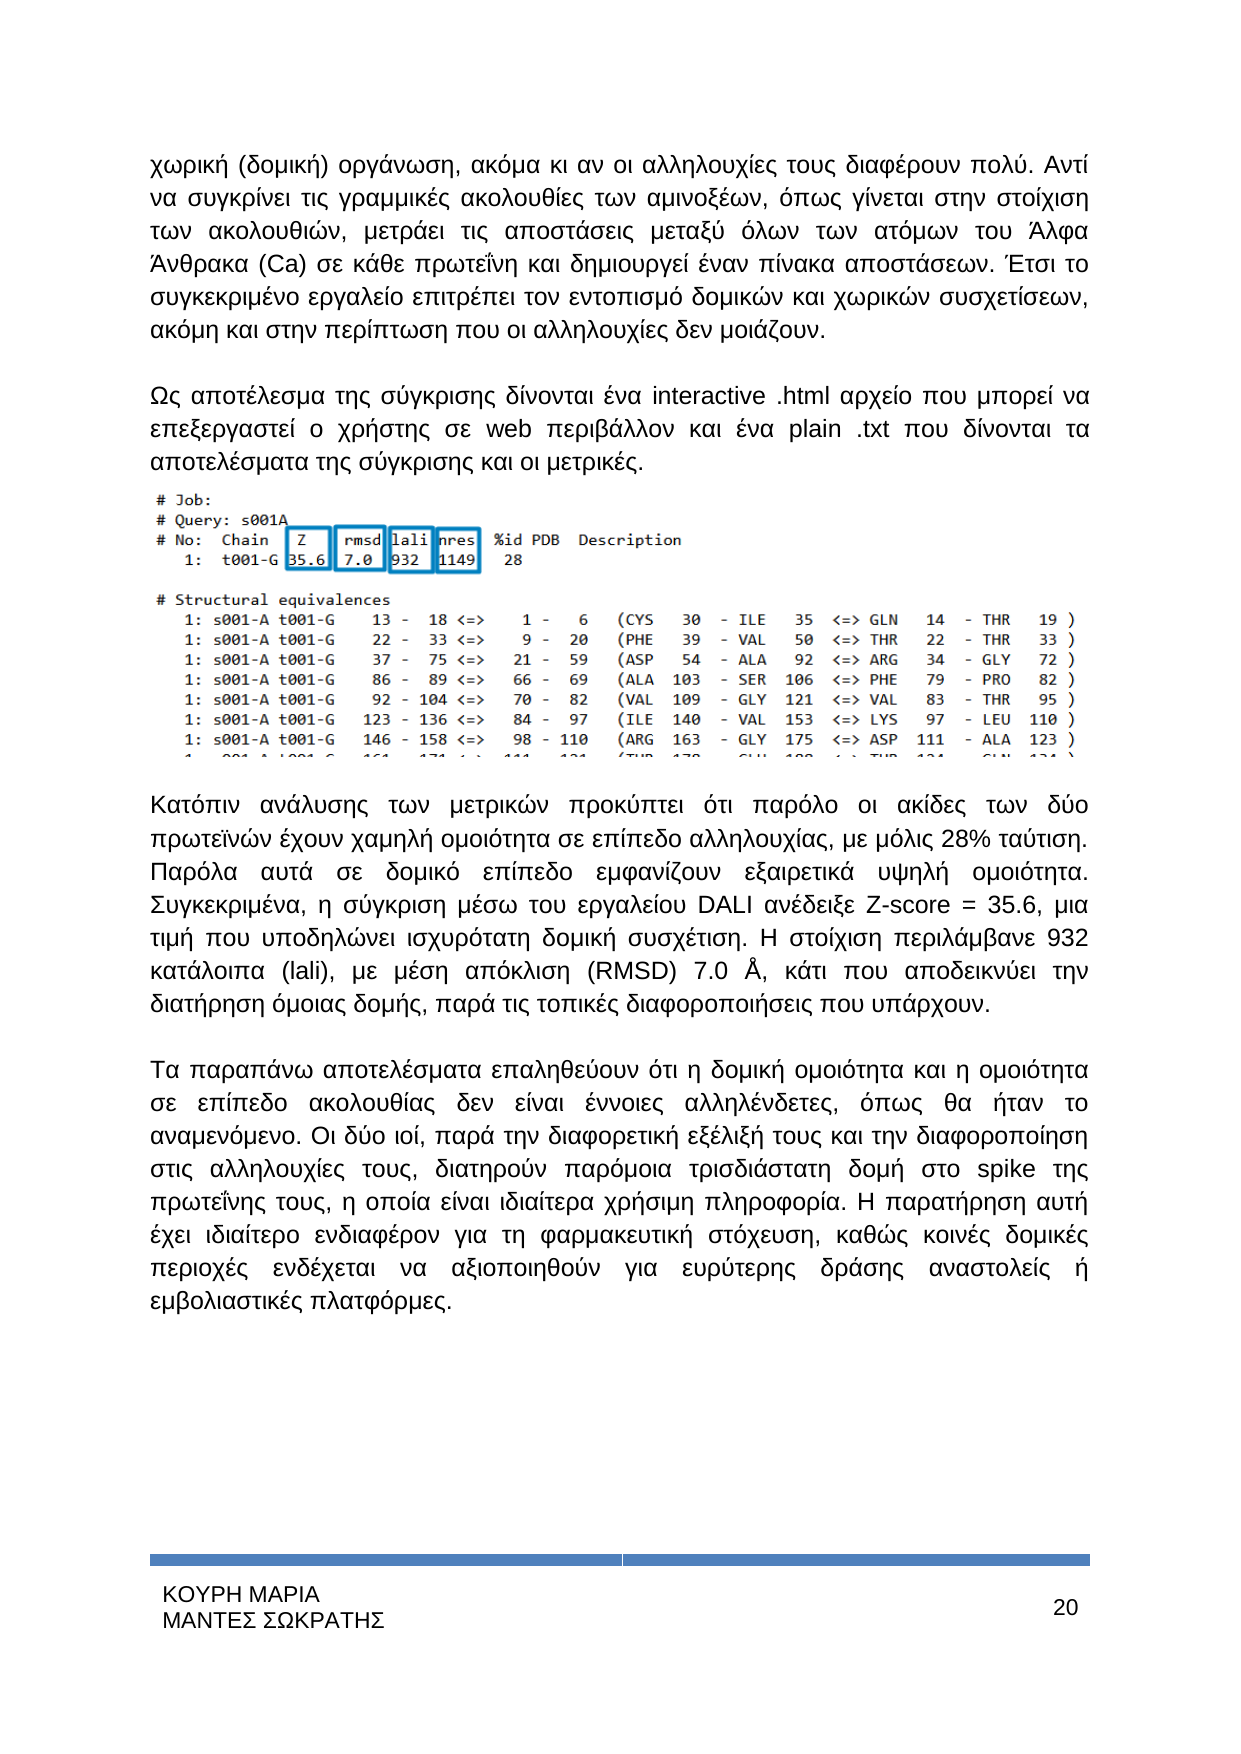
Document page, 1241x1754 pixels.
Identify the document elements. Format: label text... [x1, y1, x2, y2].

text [150, 150, 1090, 344]
text Κατόπιν ανάλυσης των μετρικών προκύπτει ότι παρόλο οι ακίδες των δύο πρωτεϊνών έχουν χαμηλή ομοιότητα σε επίπεδο αλληλουχίας, με μόλις 28% ταύτιση. Παρόλα αυτά σε δομικό επίπεδο εμφανίζουν εξαιρετικά υψηλή ομοιότητα. Συγκεκριμένα, η σύγκριση μέσω του εργαλείου DALI ανέδειξε Z-score = 35.6, μια τιμή που υποδηλώνει ισχυρότατη δομική συσχέτιση. Η στοίχιση περιλάμβανε 932 κατάλοιπα (lali), με μέση απόκλιση (RMSD) 7.0 Å, κάτι που αποδεικνύει την διατήρηση όμοιας δομής, παρά τις τοπικές διαφοροποιήσεις που υπάρχουν. [150, 791, 1090, 1017]
text Ως αποτέλεσμα της σύγκρισης δίνονται ένα interactive .html αρχείο που μπορεί να επεξεργαστεί ο χρήστης σε web περιβάλλον και ένα plain .txt που δίνονται τα αποτελέσματα της σύγκρισης και οι μετρικές. [150, 381, 1090, 476]
picture [150, 480, 1091, 757]
text Τα παραπάνω αποτελέσματα επαληθεύουν ότι η δομική ομοιότητα και η ομοιότητα σε επίπεδο ακολουθίας δεν είναι έννοιες αλληλένδετες, όπως θα ήταν το αναμενόμενο. Οι δύο ιοί, παρά την διαφορετική εξέλιξή τους και την διαφοροποίηση στις αλληλουχίες τους, διατηρούν παρόμοια τρισδιάστατη δομή στο spike της πρωτεΐνης τους, η οποία είναι ιδιαίτερα χρήσιμη πληροφορία. Η παρατήρηση αυτή έχει ιδιαίτερο ενδιαφέρον για τη φαρμακευτική στόχευση, καθώς κοινές δομικές περιοχές ενδέχεται να αξιοποιηθούν για ευρύτερης δράσης αναστολείς ή εμβολιαστικές πλατφόρμες. [150, 1055, 1090, 1314]
